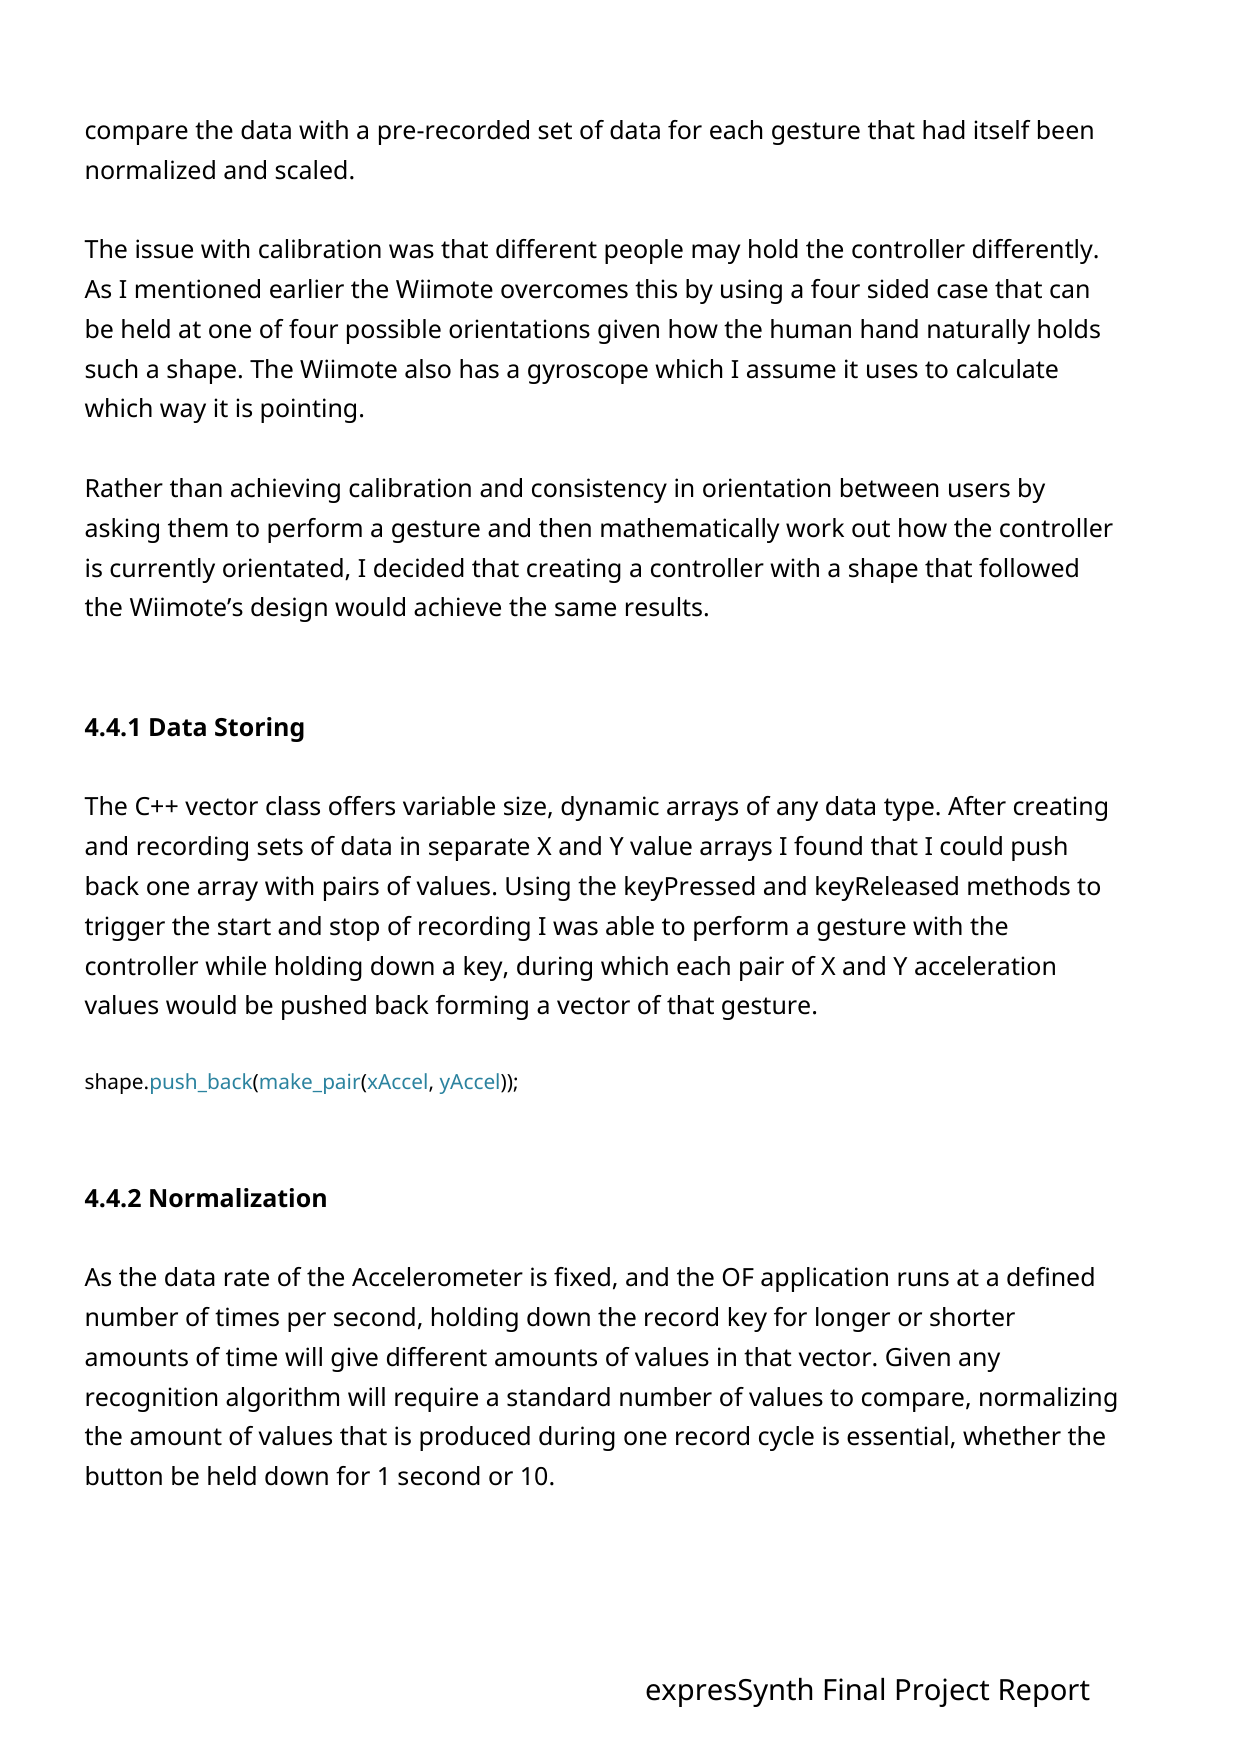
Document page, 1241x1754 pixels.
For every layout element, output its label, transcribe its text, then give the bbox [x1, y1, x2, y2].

text As the data rate of the Accelerometer is fixed, and the OF application runs at a defined number of times per second, holding down the record key for longer or shorter amounts of time will give different amounts of values in that vector. Given any recognition algorithm will require a standard number of values to compare, normalizing the amount of values that is produced during one record cycle is essential, whether the button be held down for 1 second or 10. [84, 1260, 1126, 1493]
text 4.4.1 Data Storing [84, 709, 1126, 743]
text Rather than achieving calibration and consistency in orientation between users by asking them to perform a gesture and then mathematically work out how the controller is currently orientated, I decided that creating a controller with a shape that followed the Wiimote’s design would achieve the same results. [84, 471, 1126, 624]
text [84, 112, 1126, 186]
text The issue with calibration was that different people may hold the controller differently. As I mentioned earlier the Wiimote overcomes this by using a four sided case that can be held at one of four possible orientations given how the human hand naturally holds such a shape. The Wiimote also has a gyroscope which I assume it uses to calculate which way it is pointing. [84, 232, 1126, 425]
text 4.4.2 Normalization [84, 1180, 1126, 1214]
text shape.push_back(make_pair(xAccel, yAccel)); [84, 1067, 1126, 1096]
text The C++ vector class offers variable size, dynamic arrays of any data type. After creating and recording sets of data in separate X and Y value arrays I found that I could push back one array with pairs of values. Using the keyPressed and keyReleased methods to trigger the start and stop of recording I was able to perform a gesture with the controller while holding down a key, during which each pair of X and Y acceleration values would be pushed back forming a vector of that gesture. [84, 789, 1126, 1022]
